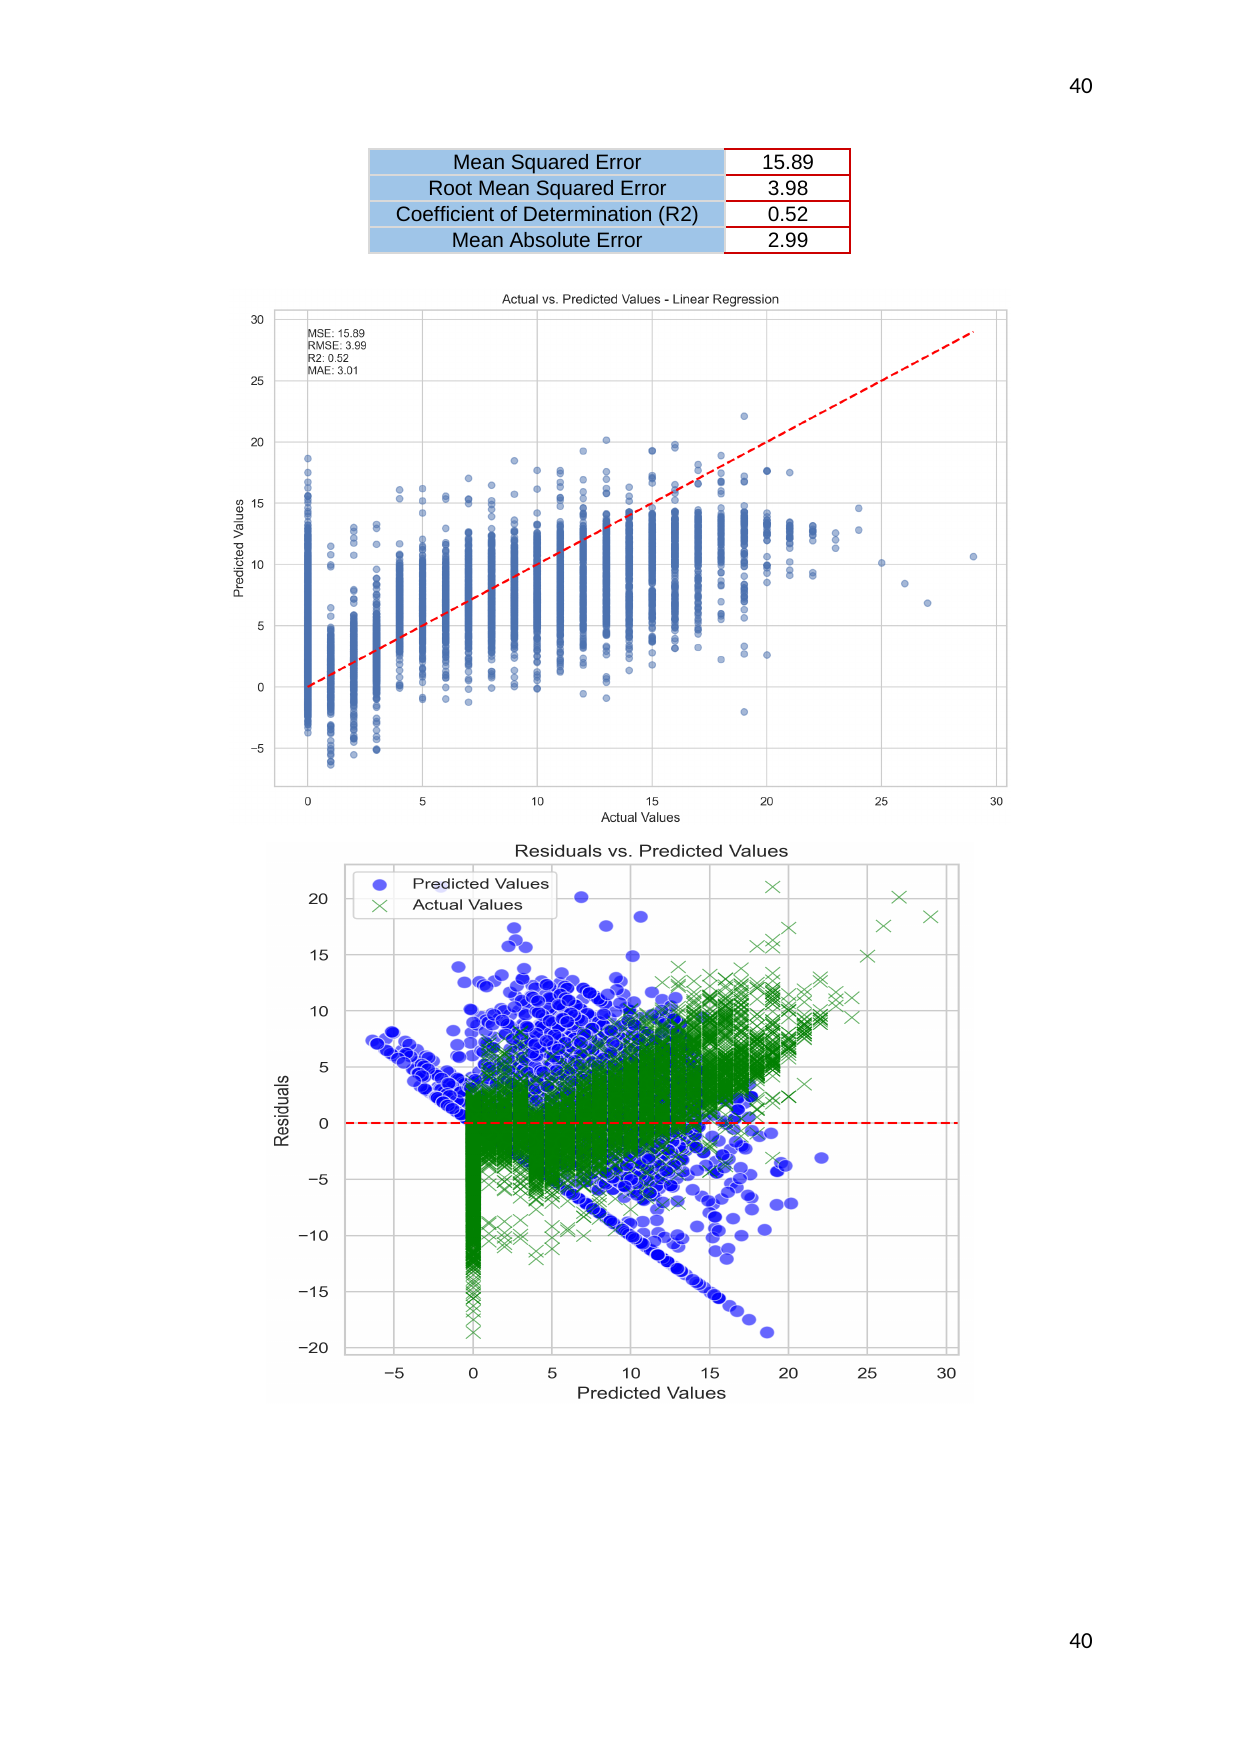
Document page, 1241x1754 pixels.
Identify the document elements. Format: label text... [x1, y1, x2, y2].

table_cell Coefficient of Determination (R2) [370, 202, 724, 226]
table_cell 0.52 [726, 202, 849, 226]
table_cell 3.98 [726, 176, 849, 200]
table_cell Root Mean Squared Error [370, 176, 724, 200]
table_cell 2.99 [726, 228, 849, 252]
picture [228, 288, 1012, 825]
table_cell Mean Absolute Error [370, 228, 724, 252]
picture [265, 842, 975, 1404]
table_header 15.89 [726, 150, 849, 174]
table_header Mean Squared Error [370, 150, 724, 174]
